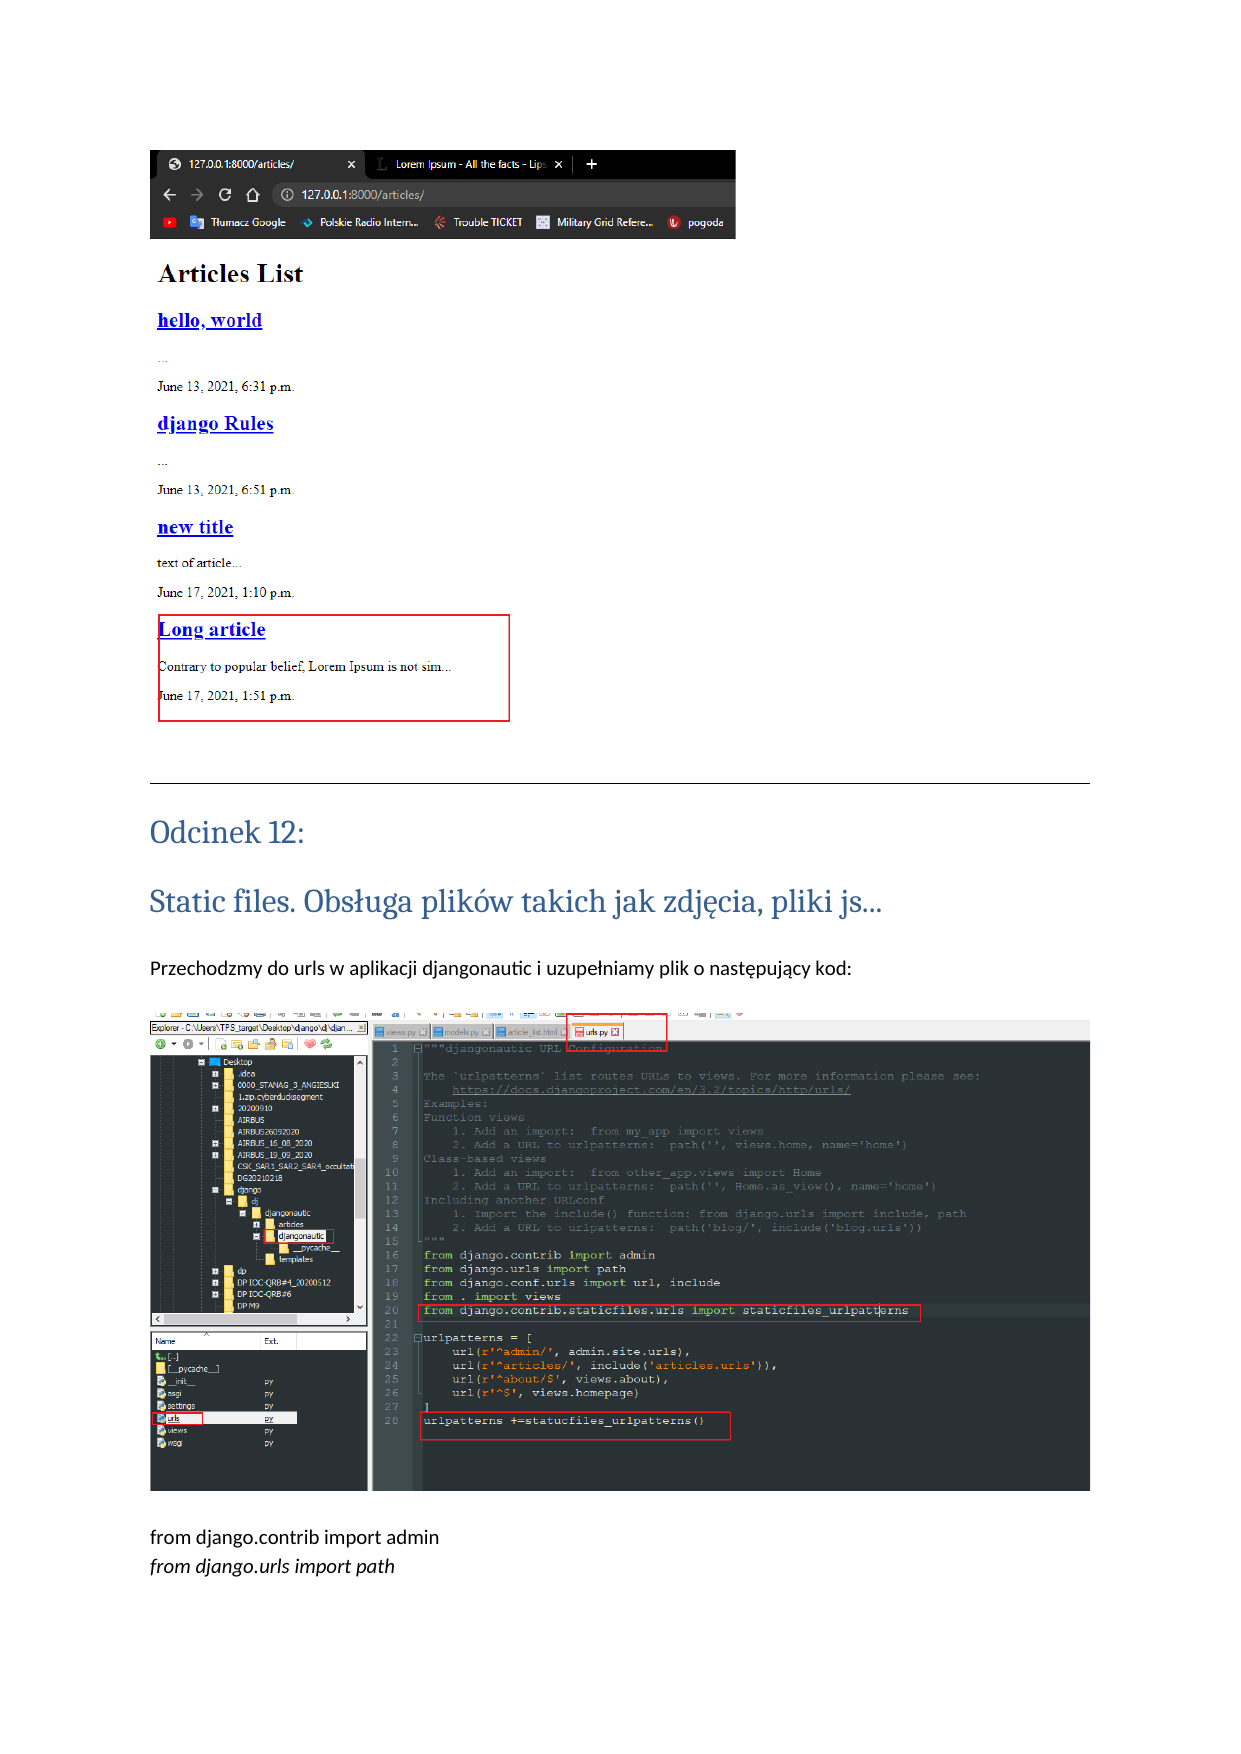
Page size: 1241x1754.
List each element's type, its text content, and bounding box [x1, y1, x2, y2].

text Przechodzmy do urls w aplikacji djangonautic i uzupełniamy plik o następujący kod: [150, 955, 1090, 981]
subtitle Odcinek 12: [150, 813, 1090, 851]
text from django.urls import path [150, 1553, 1090, 1579]
picture [150, 150, 736, 752]
subtitle Static files. Obsługa plików takich jak zdjęcia, pliki js... [150, 882, 1090, 921]
picture [150, 1013, 1091, 1491]
text from django.contrib import admin [150, 1524, 1090, 1549]
